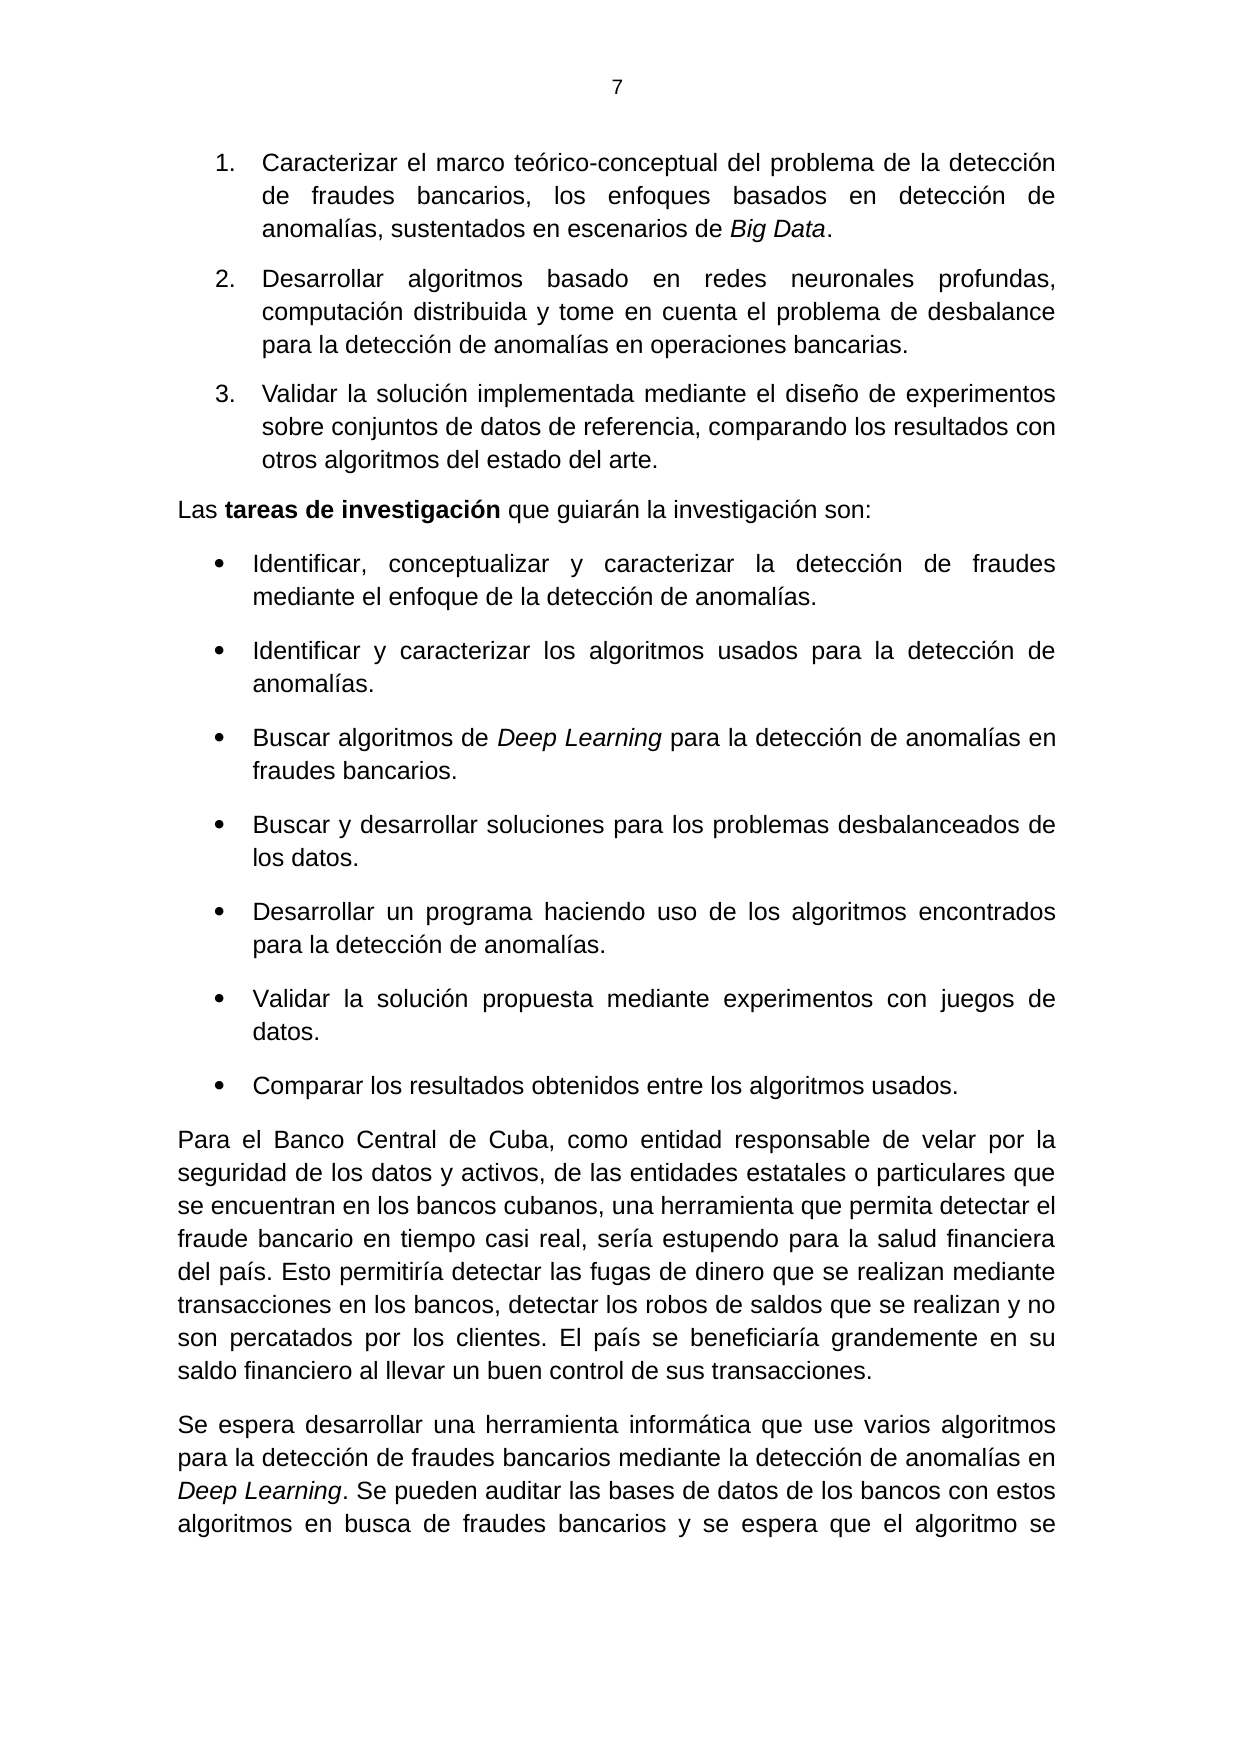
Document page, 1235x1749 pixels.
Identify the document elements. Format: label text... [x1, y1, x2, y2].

list Buscar algoritmos de Deep Learning para la detección de anomalías en fraudes bancarios. [215, 723, 1057, 785]
list Caracterizar el marco teórico-conceptual del problema de la detección de fraudes bancarios, los enfoques basados en detección de anomalías, sustentados en escenarios de Big Data. [215, 148, 1057, 243]
text Para el Banco Central de Cuba, como entidad responsable de velar por la seguridad de los datos y activos, de las entidades estatales o particulares que se encuentran en los bancos cubanos, una herramienta que permita detectar el fraude bancario en tiempo casi real, sería estupendo para la salud financiera del país. Esto permitiría detectar las fugas de dinero que se realizan mediante transacciones en los bancos, detectar los robos de saldos que se realizan y no son percatados por los clientes. El país se beneficiaría grandemente en su saldo financiero al llevar un buen control de sus transacciones. [177, 1125, 1057, 1385]
list Desarrollar algoritmos basado en redes neuronales profundas, computación distribuida y tome en cuenta el problema de desbalance para la detección de anomalías en operaciones bancarias. [215, 264, 1057, 358]
list Buscar y desarrollar soluciones para los problemas desbalanceados de los datos. [215, 810, 1057, 872]
list Desarrollar un programa haciendo uso de los algoritmos encontrados para la detección de anomalías. [215, 897, 1057, 959]
list Validar la solución implementada mediante el diseño de experimentos sobre conjuntos de datos de referencia, comparando los resultados con otros algoritmos del estado del arte. [215, 379, 1057, 474]
text Las tareas de investigación que guiarán la investigación son: [177, 495, 1057, 524]
list Identificar y caracterizar los algoritmos usados para la detección de anomalías. [215, 636, 1057, 698]
list Identificar, conceptualizar y caracterizar la detección de fraudes mediante el enfoque de la detección de anomalías. [215, 549, 1057, 611]
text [177, 1410, 1057, 1538]
list Comparar los resultados obtenidos entre los algoritmos usados. [215, 1071, 1057, 1100]
list Validar la solución propuesta mediante experimentos con juegos de datos. [215, 984, 1057, 1046]
